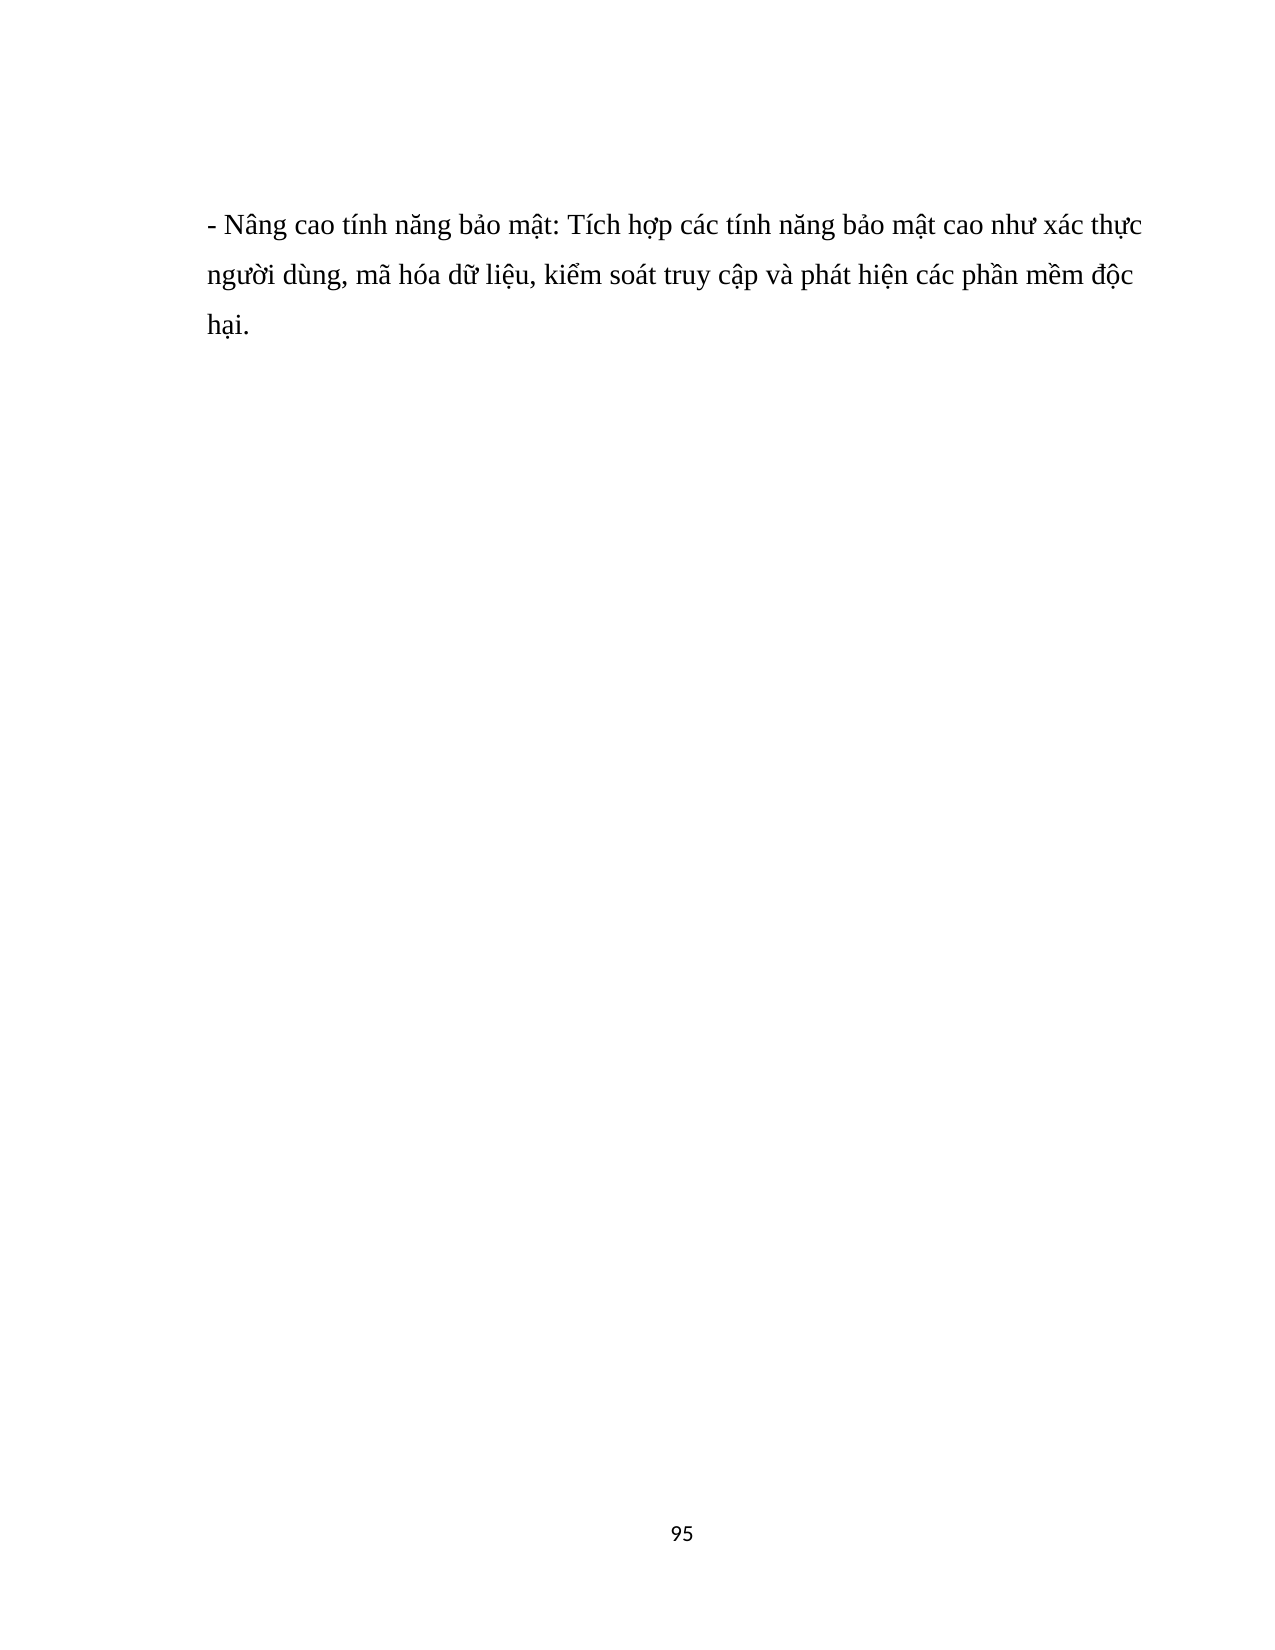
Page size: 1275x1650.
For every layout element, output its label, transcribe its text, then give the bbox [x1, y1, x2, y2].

text - Nâng cao tính năng bảo mật: Tích hợp các tính năng bảo mật cao như xác thực người dùng, mã hóa dữ liệu, kiểm soát truy cập và phát hiện các phần mềm độc hại. [207, 207, 1157, 341]
